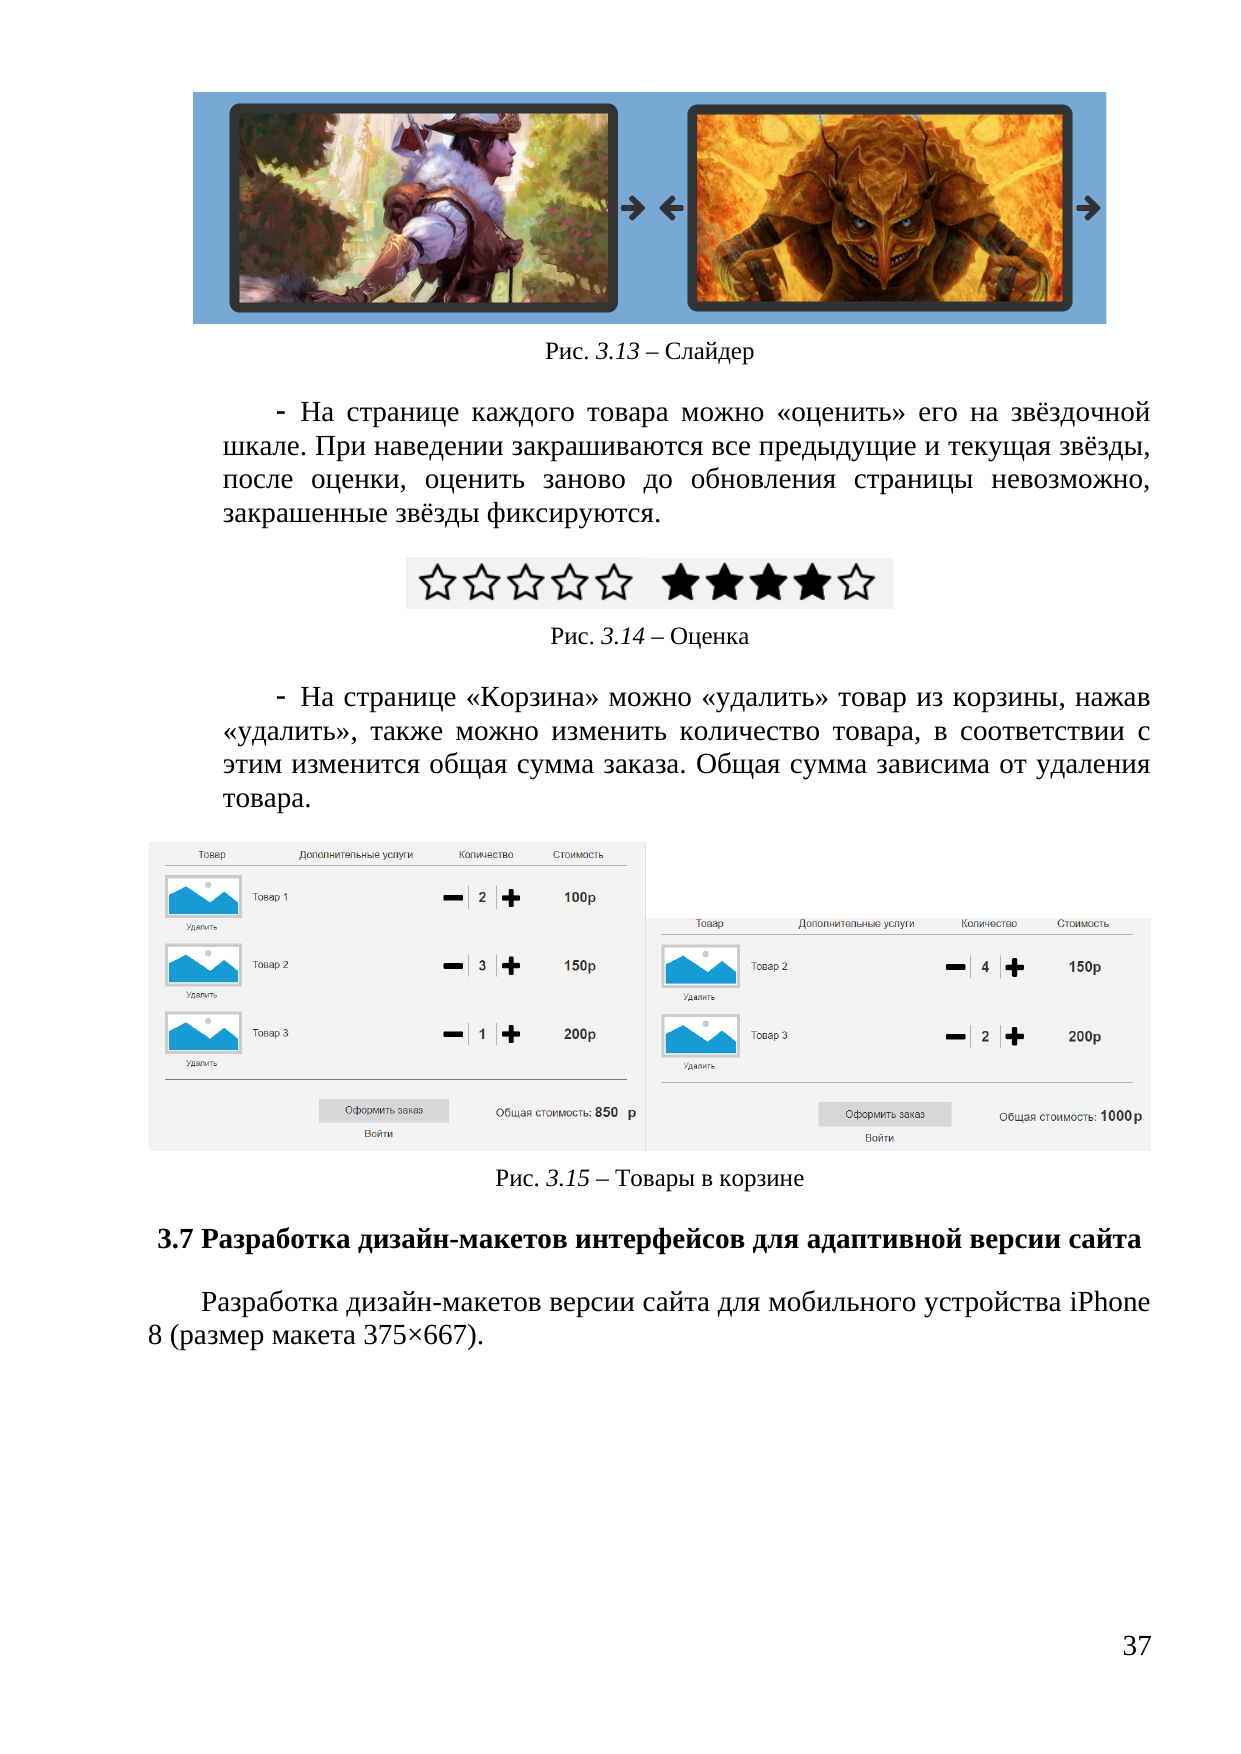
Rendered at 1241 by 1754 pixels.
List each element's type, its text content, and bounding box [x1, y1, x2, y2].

list Рис. 3.15 – Товары в корзине [148, 1163, 1152, 1192]
picture [148, 842, 1151, 1151]
text Разработка дизайн-макетов версии сайта для мобильного устройства iPhone 8 (размер макета 375×667). [148, 1284, 1152, 1351]
subtitle 3.7 Разработка дизайн-макетов интерфейсов для адаптивной версии сайта [148, 1221, 1152, 1254]
list Рис. 3.13 – Слайдер [148, 336, 1152, 365]
list Рис. 3.14 – Оценка [148, 621, 1152, 650]
list На странице каждого товара можно «оценить» его на звёздочной шкале. При наведении закрашиваются все предыдущие и текущая звёзды, после оценки, оценить заново до обновления страницы невозможно, закрашенные звёзды фиксируются. [223, 394, 1152, 528]
picture [406, 557, 894, 609]
picture [193, 92, 1107, 324]
list На странице «Корзина» можно «удалить» товар из корзины, нажав «удалить», также можно изменить количество товара, в соответствии с этим изменится общая сумма заказа. Общая сумма зависима от удаления товара. [223, 679, 1152, 814]
